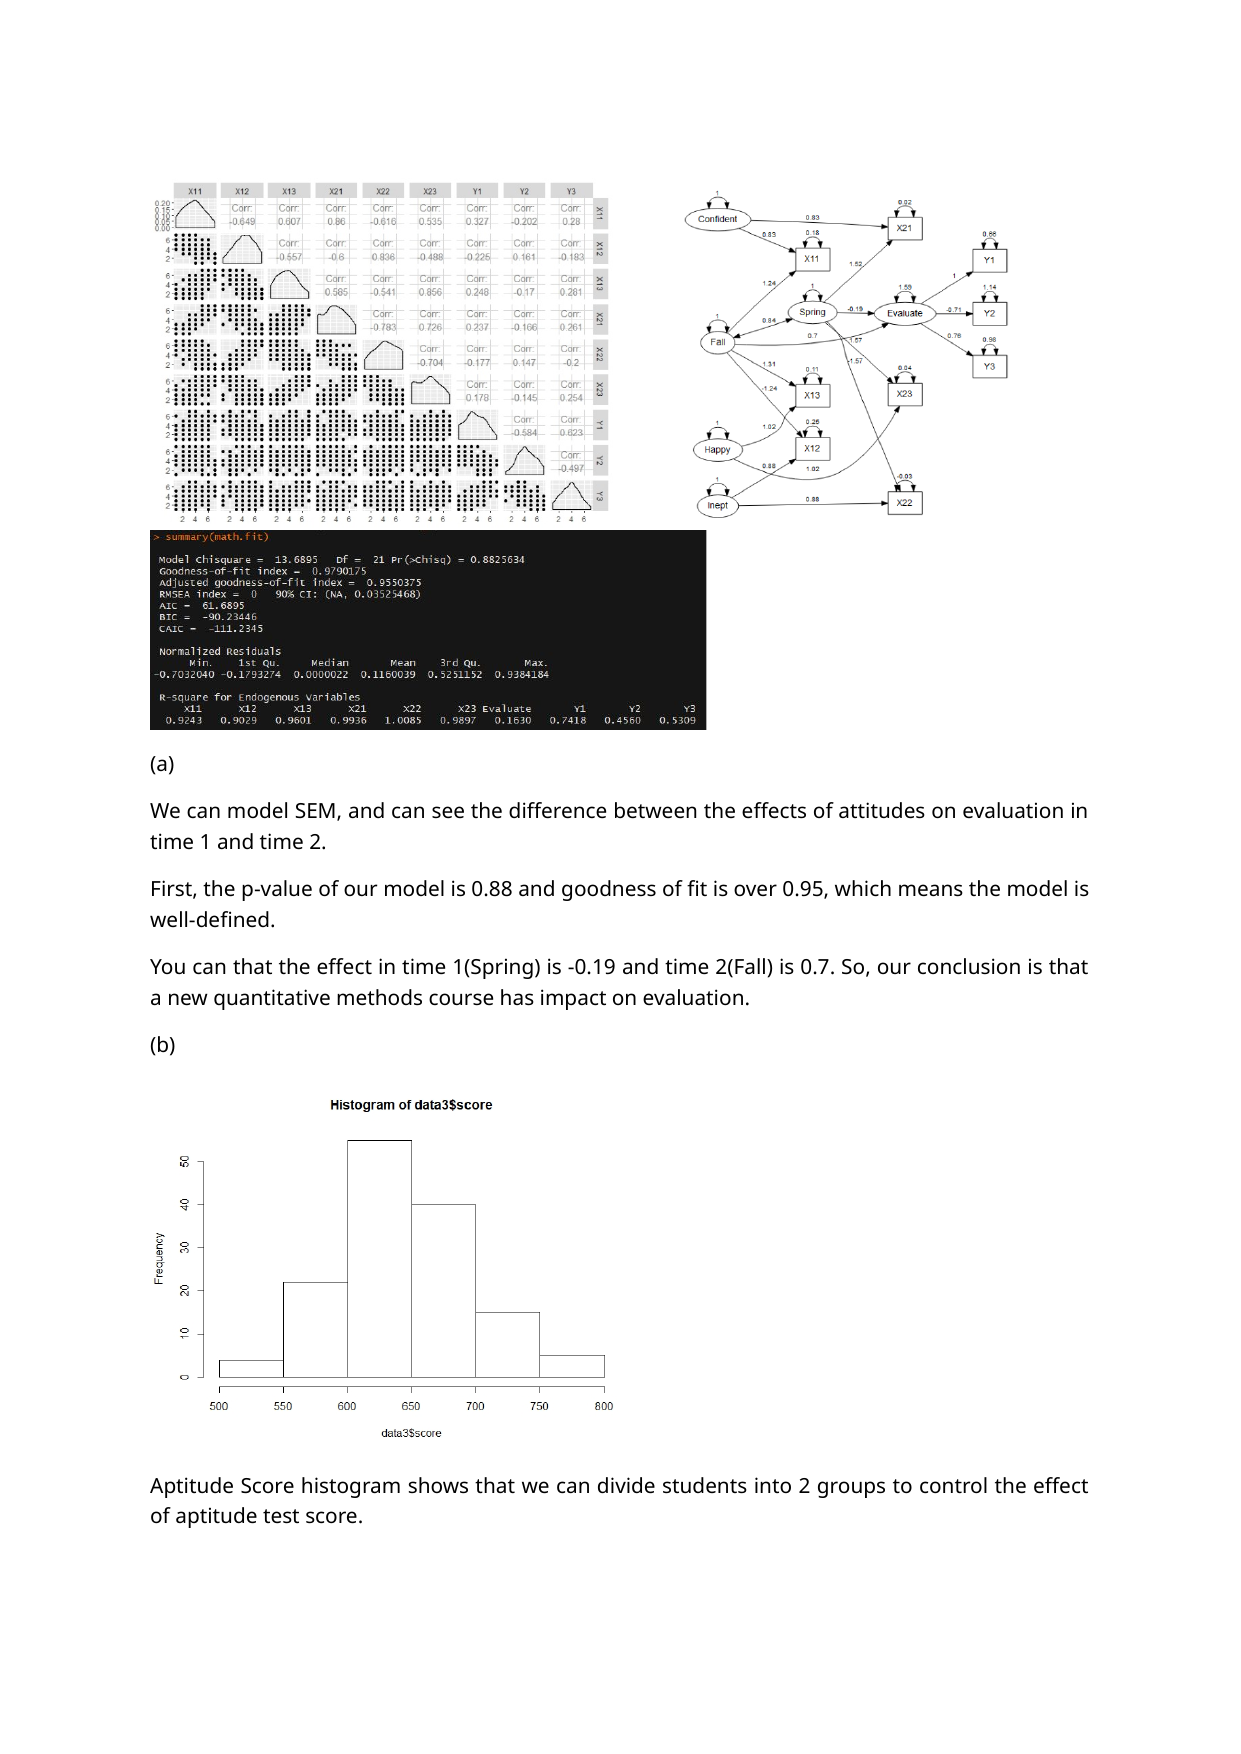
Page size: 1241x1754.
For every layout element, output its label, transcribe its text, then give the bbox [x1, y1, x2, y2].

picture [150, 177, 1078, 528]
picture [150, 1077, 647, 1453]
text Aptitude Score histogram shows that we can divide students into 2 groups to control the effect of aptitude test score. [150, 1471, 1090, 1530]
text (a) [150, 749, 1090, 777]
text We can model SEM, and can see the difference between the effects of attitudes on evaluation in time 1 and time 2. [150, 796, 1090, 855]
text First, the p-value of our model is 0.88 and goodness of fit is over 0.95, which means the model is well-defined. [150, 874, 1090, 933]
text You can that the effect in time 1(Spring) is -0.19 and time 2(Fall) is 0.7. So, our conclusion is that a new quantitative methods course has impact on evaluation. [150, 952, 1090, 1011]
picture [150, 530, 707, 730]
text (b) [150, 1030, 1090, 1058]
